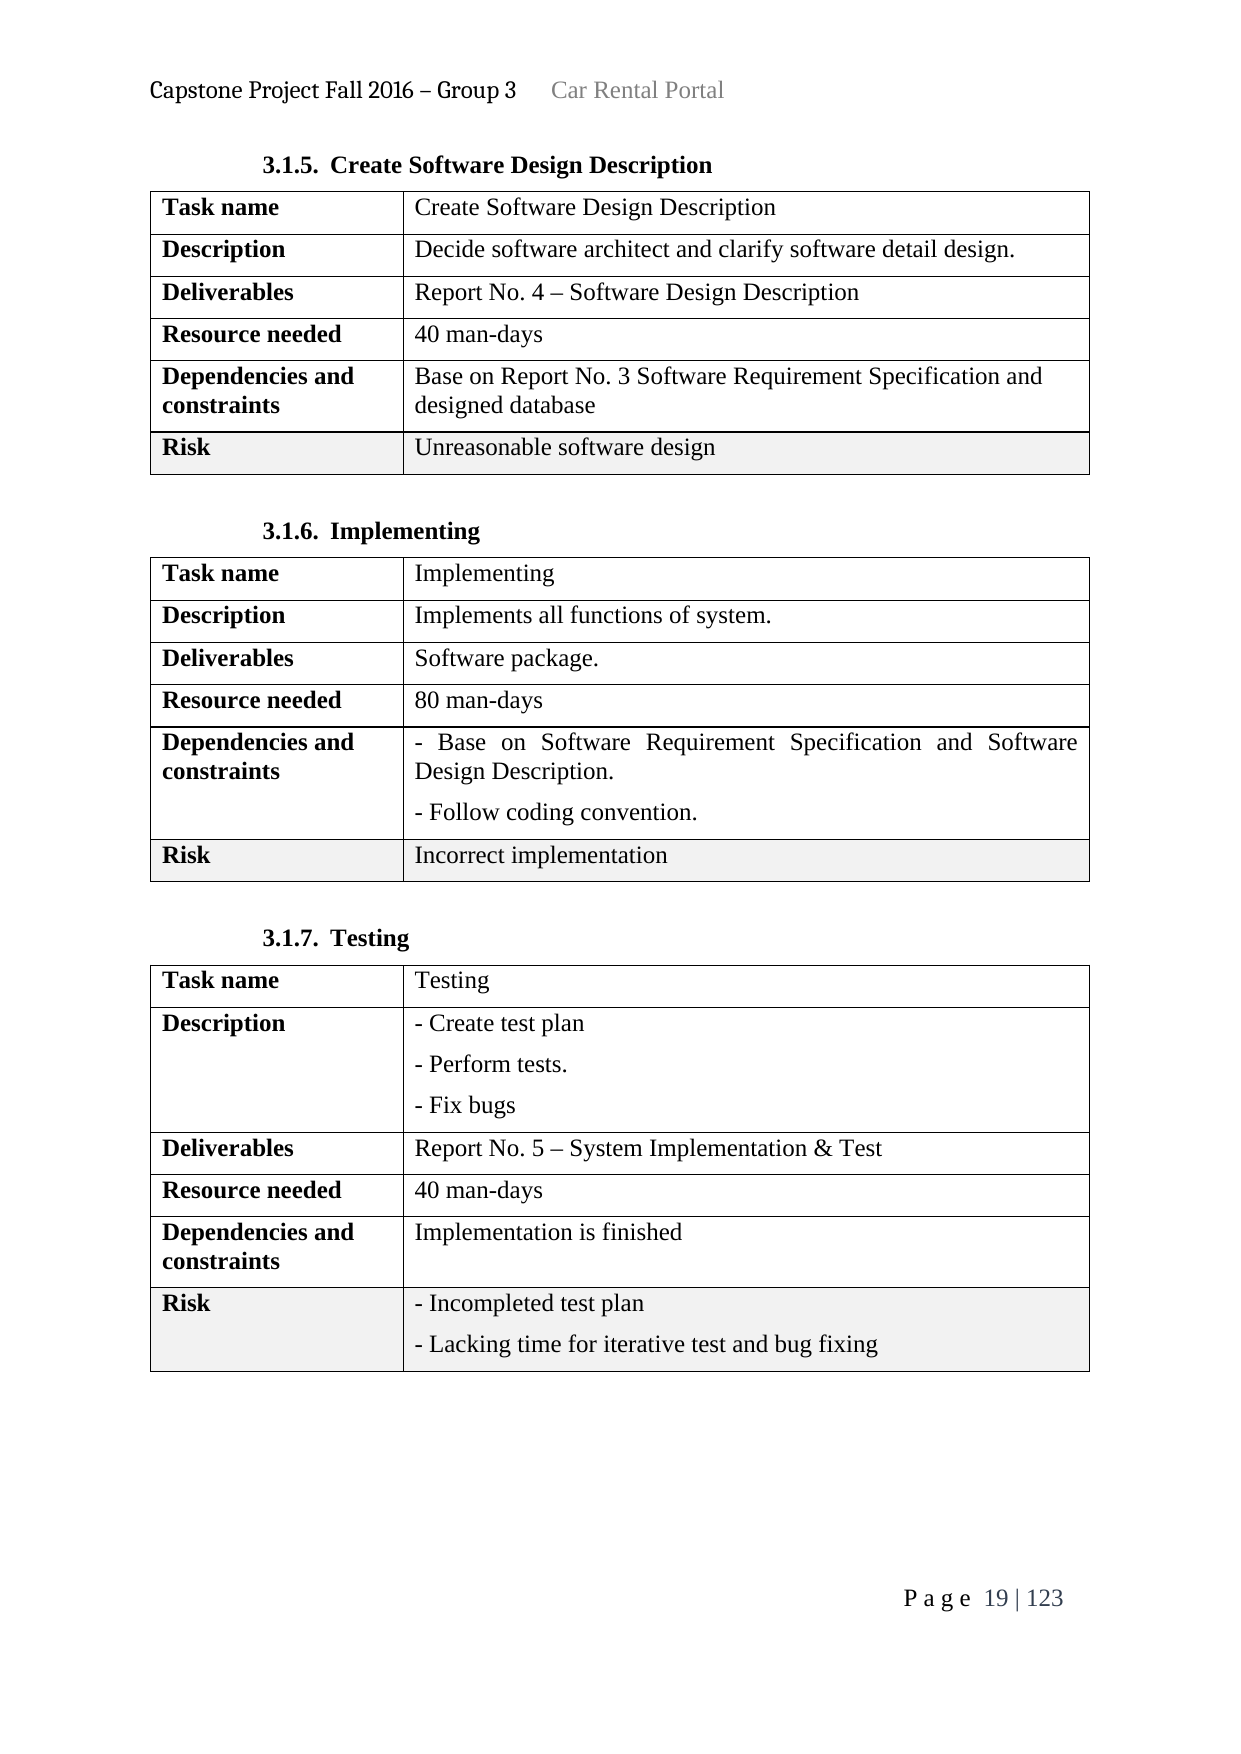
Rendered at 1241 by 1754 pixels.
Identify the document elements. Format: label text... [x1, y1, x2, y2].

table_cell Description [151, 235, 403, 276]
table_cell Dependencies and constraints [151, 1217, 403, 1287]
table_cell Risk [151, 433, 403, 474]
table_cell 40 man-days [404, 1175, 1089, 1216]
table_cell Implementation is finished [404, 1217, 1089, 1287]
table_cell - Incompleted test plan - Lacking time for iterative test and bug fixing [404, 1288, 1089, 1371]
table_cell Resource needed [151, 685, 403, 726]
table_header Task name [151, 966, 403, 1007]
subtitle Implementing [262, 516, 1090, 545]
table_header Task name [151, 192, 403, 233]
table_cell Risk [151, 1288, 403, 1371]
table_cell Unreasonable software design [404, 433, 1089, 474]
table_cell Deliverables [151, 277, 403, 318]
table_cell Description [151, 601, 403, 642]
subtitle Create Software Design Description [262, 150, 1090, 179]
table_cell Resource needed [151, 319, 403, 360]
table_cell Report No. 5 – System Implementation & Test [404, 1133, 1089, 1174]
table_cell Report No. 4 – Software Design Description [404, 277, 1089, 318]
table_cell Decide software architect and clarify software detail design. [404, 235, 1089, 276]
table_cell Software package. [404, 643, 1089, 684]
table_cell 80 man-days [404, 685, 1089, 726]
table_cell Deliverables [151, 643, 403, 684]
table_header Implementing [404, 558, 1089, 599]
subtitle Testing [262, 923, 1090, 952]
table_cell Dependencies and constraints [151, 361, 403, 431]
table_header Create Software Design Description [404, 192, 1089, 233]
table_cell - Base on Software Requirement Specification and Software Design Description. - Follow coding convention. [404, 728, 1089, 839]
table_cell Description [151, 1008, 403, 1132]
table_cell Incorrect implementation [404, 840, 1089, 881]
table_cell Base on Report No. 3 Software Requirement Specification and designed database [404, 361, 1089, 431]
table_cell 40 man-days [404, 319, 1089, 360]
table_cell Dependencies and constraints [151, 728, 403, 839]
table_cell Implements all functions of system. [404, 601, 1089, 642]
table_cell Deliverables [151, 1133, 403, 1174]
table_cell - Create test plan - Perform tests. - Fix bugs [404, 1008, 1089, 1132]
table_header Testing [404, 966, 1089, 1007]
table_header Task name [151, 558, 403, 599]
table_cell Risk [151, 840, 403, 881]
table_cell Resource needed [151, 1175, 403, 1216]
